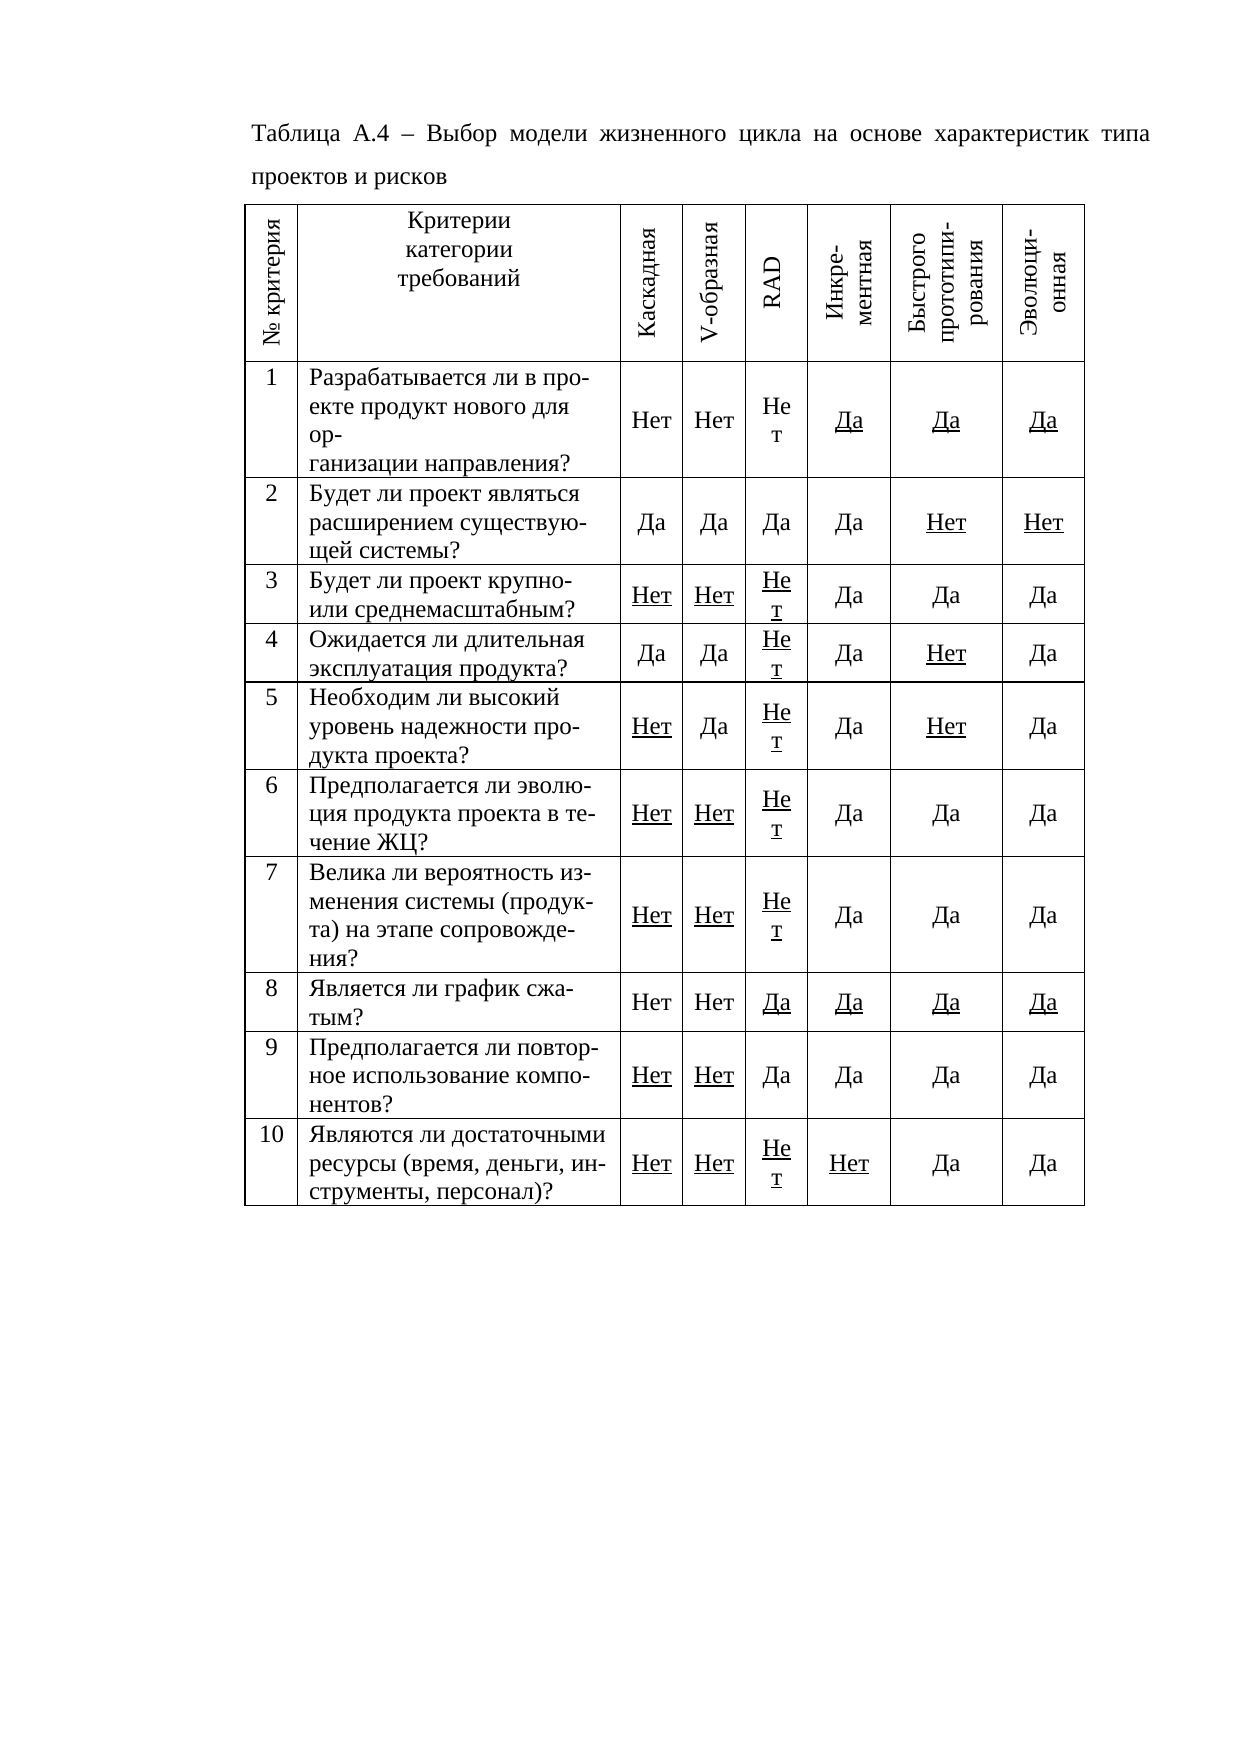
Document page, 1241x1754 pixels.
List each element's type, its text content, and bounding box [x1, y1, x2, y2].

table_header RAD [746, 205, 807, 361]
table_header Каскадная [621, 205, 682, 361]
table_cell 10 [246, 1119, 297, 1205]
table_cell Нет [746, 565, 807, 623]
table_cell Да [808, 973, 890, 1031]
table_cell Да [1003, 362, 1084, 477]
table_cell 4 [246, 624, 297, 681]
table_cell 5 [246, 683, 297, 769]
table_cell 3 [246, 565, 297, 623]
table_cell Является ли график сжа- тым? [298, 973, 620, 1031]
table_cell Нет [621, 1032, 682, 1118]
table_cell Да [1003, 973, 1084, 1031]
table_cell Нет [683, 973, 745, 1031]
table_cell Да [891, 1032, 1002, 1118]
table_cell Предполагается ли эволю- ция продукта проекта в те- чение ЖЦ? [298, 770, 620, 856]
table_cell Да [891, 770, 1002, 856]
table_cell 2 [246, 478, 297, 564]
table_cell Нет [891, 683, 1002, 769]
table_cell Нет [683, 1032, 745, 1118]
table_cell Разрабатывается ли в про- екте продукт нового для ор- ганизации направления? [298, 362, 620, 477]
table_header Инкре- ментная [808, 205, 890, 361]
table_cell Нет [621, 857, 682, 972]
table_cell Да [746, 973, 807, 1031]
table_cell Необходим ли высокий уровень надежности про- дукта проекта? [298, 683, 620, 769]
table_cell Да [891, 973, 1002, 1031]
table_header Эволюци- онная [1003, 205, 1084, 361]
table_cell Нет [683, 1119, 745, 1205]
table_cell Нет [808, 1119, 890, 1205]
table_header № критерия [246, 205, 297, 361]
table_cell 1 [246, 362, 297, 477]
table_cell 9 [246, 1032, 297, 1118]
table_cell Нет [746, 683, 807, 769]
table_cell Да [808, 1032, 890, 1118]
table_cell 8 [246, 973, 297, 1031]
table_cell Нет [1003, 478, 1084, 564]
table_cell Да [683, 478, 745, 564]
text Таблица А.4 – Выбор модели жизненного цикла на основе характеристик типа проектов и рисков [251, 118, 1152, 190]
table_cell Велика ли вероятность из- менения системы (продук- та) на этапе сопровожде- ния? [298, 857, 620, 972]
table_cell Да [891, 565, 1002, 623]
table_cell Да [891, 857, 1002, 972]
table_cell Ожидается ли длительная эксплуатация продукта? [298, 624, 620, 681]
table_cell Нет [891, 624, 1002, 681]
table_cell Нет [746, 362, 807, 477]
table_cell Да [1003, 770, 1084, 856]
table_cell Нет [621, 973, 682, 1031]
table_cell Да [1003, 857, 1084, 972]
table_cell Да [808, 362, 890, 477]
table_cell Да [891, 362, 1002, 477]
table_cell Нет [621, 1119, 682, 1205]
table_cell Нет [746, 770, 807, 856]
table_cell Нет [746, 857, 807, 972]
table_cell Да [1003, 1119, 1084, 1205]
table_cell Нет [891, 478, 1002, 564]
table_cell Нет [621, 362, 682, 477]
table_cell Нет [746, 624, 807, 681]
table_cell 7 [246, 857, 297, 972]
table_cell 6 [246, 770, 297, 856]
table_cell Предполагается ли повтор- ное использование компо- нентов? [298, 1032, 620, 1118]
table_cell Нет [621, 683, 682, 769]
table_cell Да [746, 478, 807, 564]
table_cell Нет [683, 565, 745, 623]
table_cell Да [1003, 683, 1084, 769]
table_cell Да [1003, 1032, 1084, 1118]
table_cell Да [1003, 624, 1084, 681]
table_cell Да [683, 683, 745, 769]
table_header Быстрого прототипи- рования [891, 205, 1002, 361]
table_cell Да [808, 770, 890, 856]
table_header V-образная [683, 205, 745, 361]
table_cell Будет ли проект являться расширением существую- щей системы? [298, 478, 620, 564]
table_header Критерии категории требований [298, 205, 620, 361]
table_cell Будет ли проект крупно- или среднемасштабным? [298, 565, 620, 623]
table_cell Нет [746, 1119, 807, 1205]
table_cell Нет [621, 565, 682, 623]
table_cell Да [621, 624, 682, 681]
table_cell Да [808, 857, 890, 972]
table_cell Да [683, 624, 745, 681]
table_cell Да [808, 683, 890, 769]
table_cell Да [808, 624, 890, 681]
table_cell Да [746, 1032, 807, 1118]
table_cell Да [621, 478, 682, 564]
table_cell Да [891, 1119, 1002, 1205]
table_cell Нет [683, 857, 745, 972]
table_cell Да [808, 478, 890, 564]
table_cell Да [1003, 565, 1084, 623]
table_cell Да [808, 565, 890, 623]
table_cell Являются ли достаточными ресурсы (время, деньги, ин- струменты, персонал)? [298, 1119, 620, 1205]
table_cell Нет [683, 770, 745, 856]
table_cell Нет [621, 770, 682, 856]
table_cell Нет [683, 362, 745, 477]
